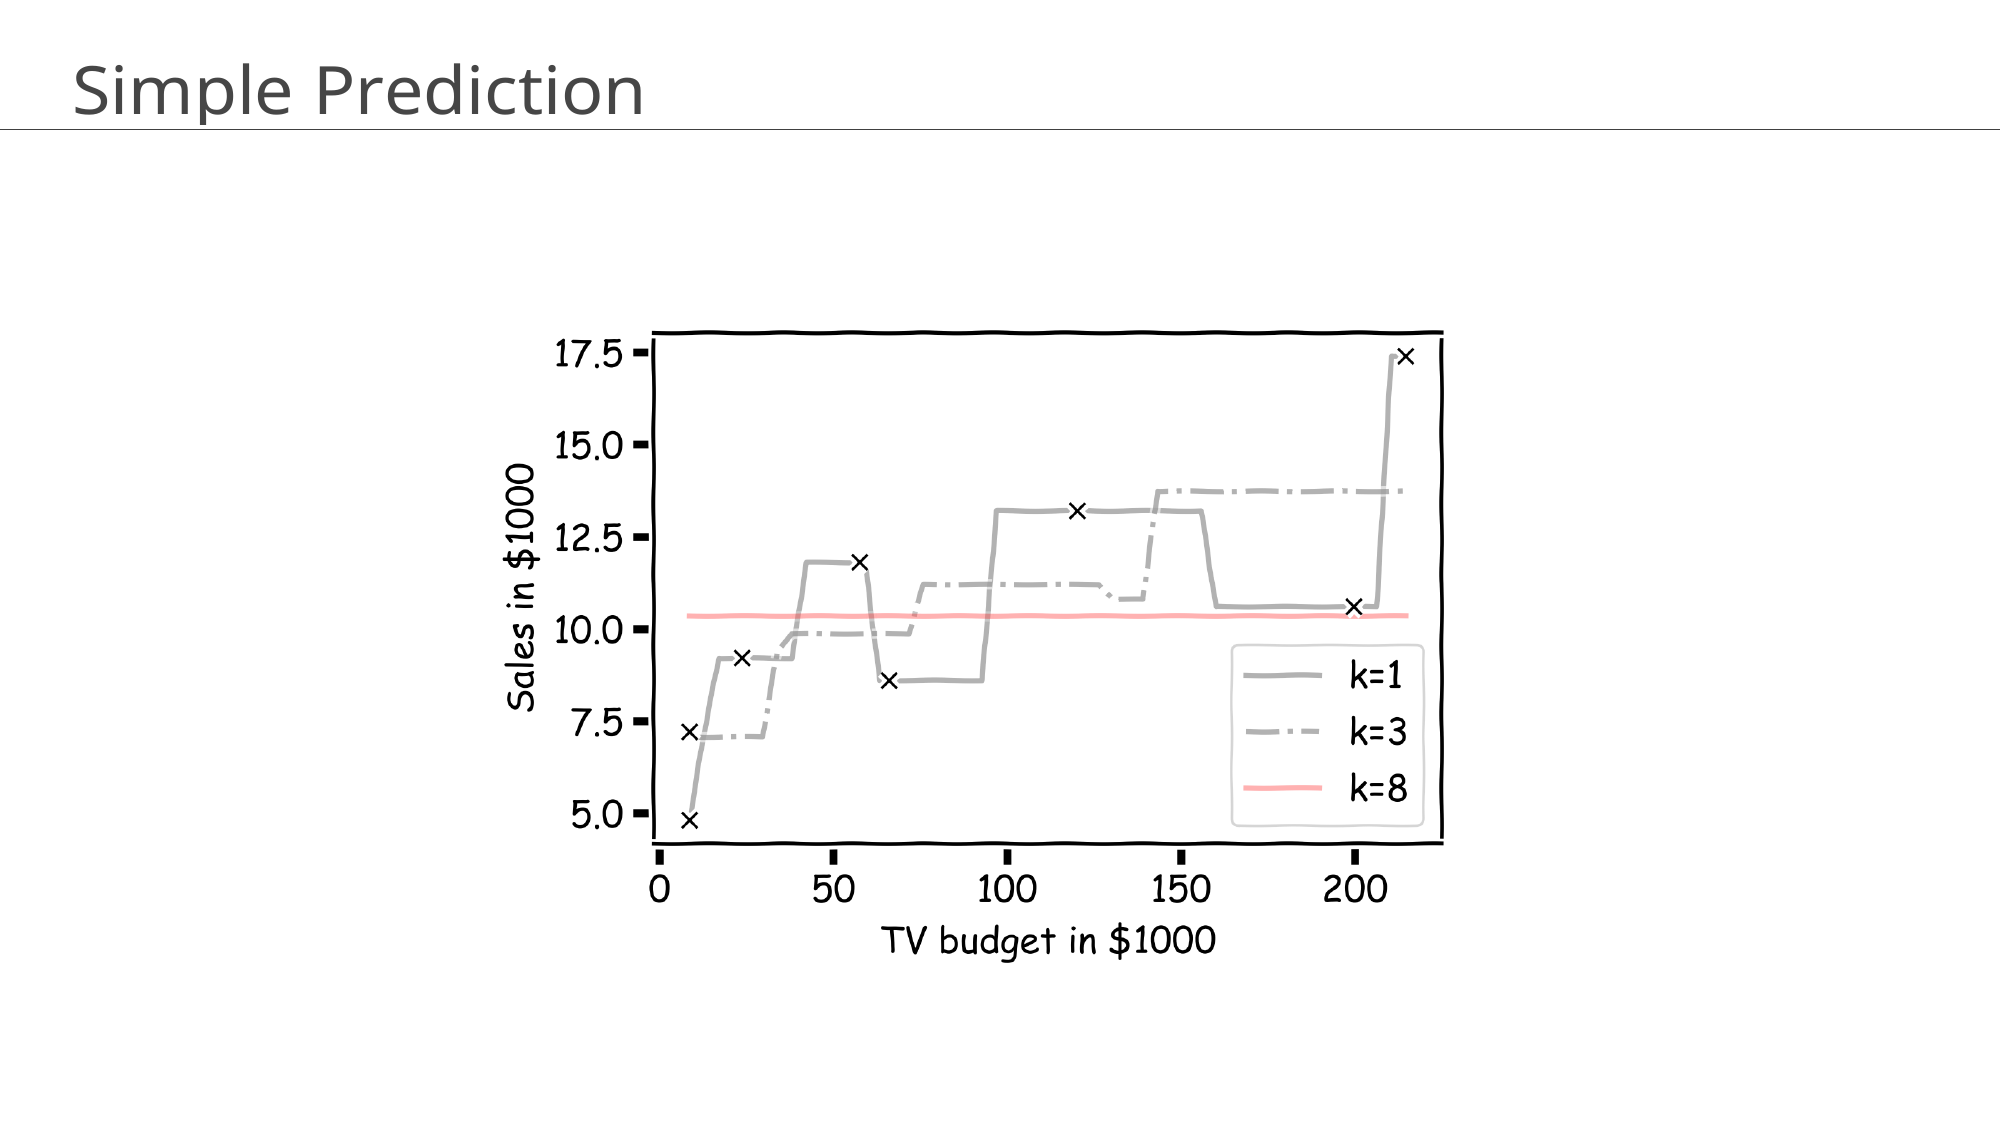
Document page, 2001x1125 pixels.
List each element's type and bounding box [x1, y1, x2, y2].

picture [502, 330, 1444, 963]
